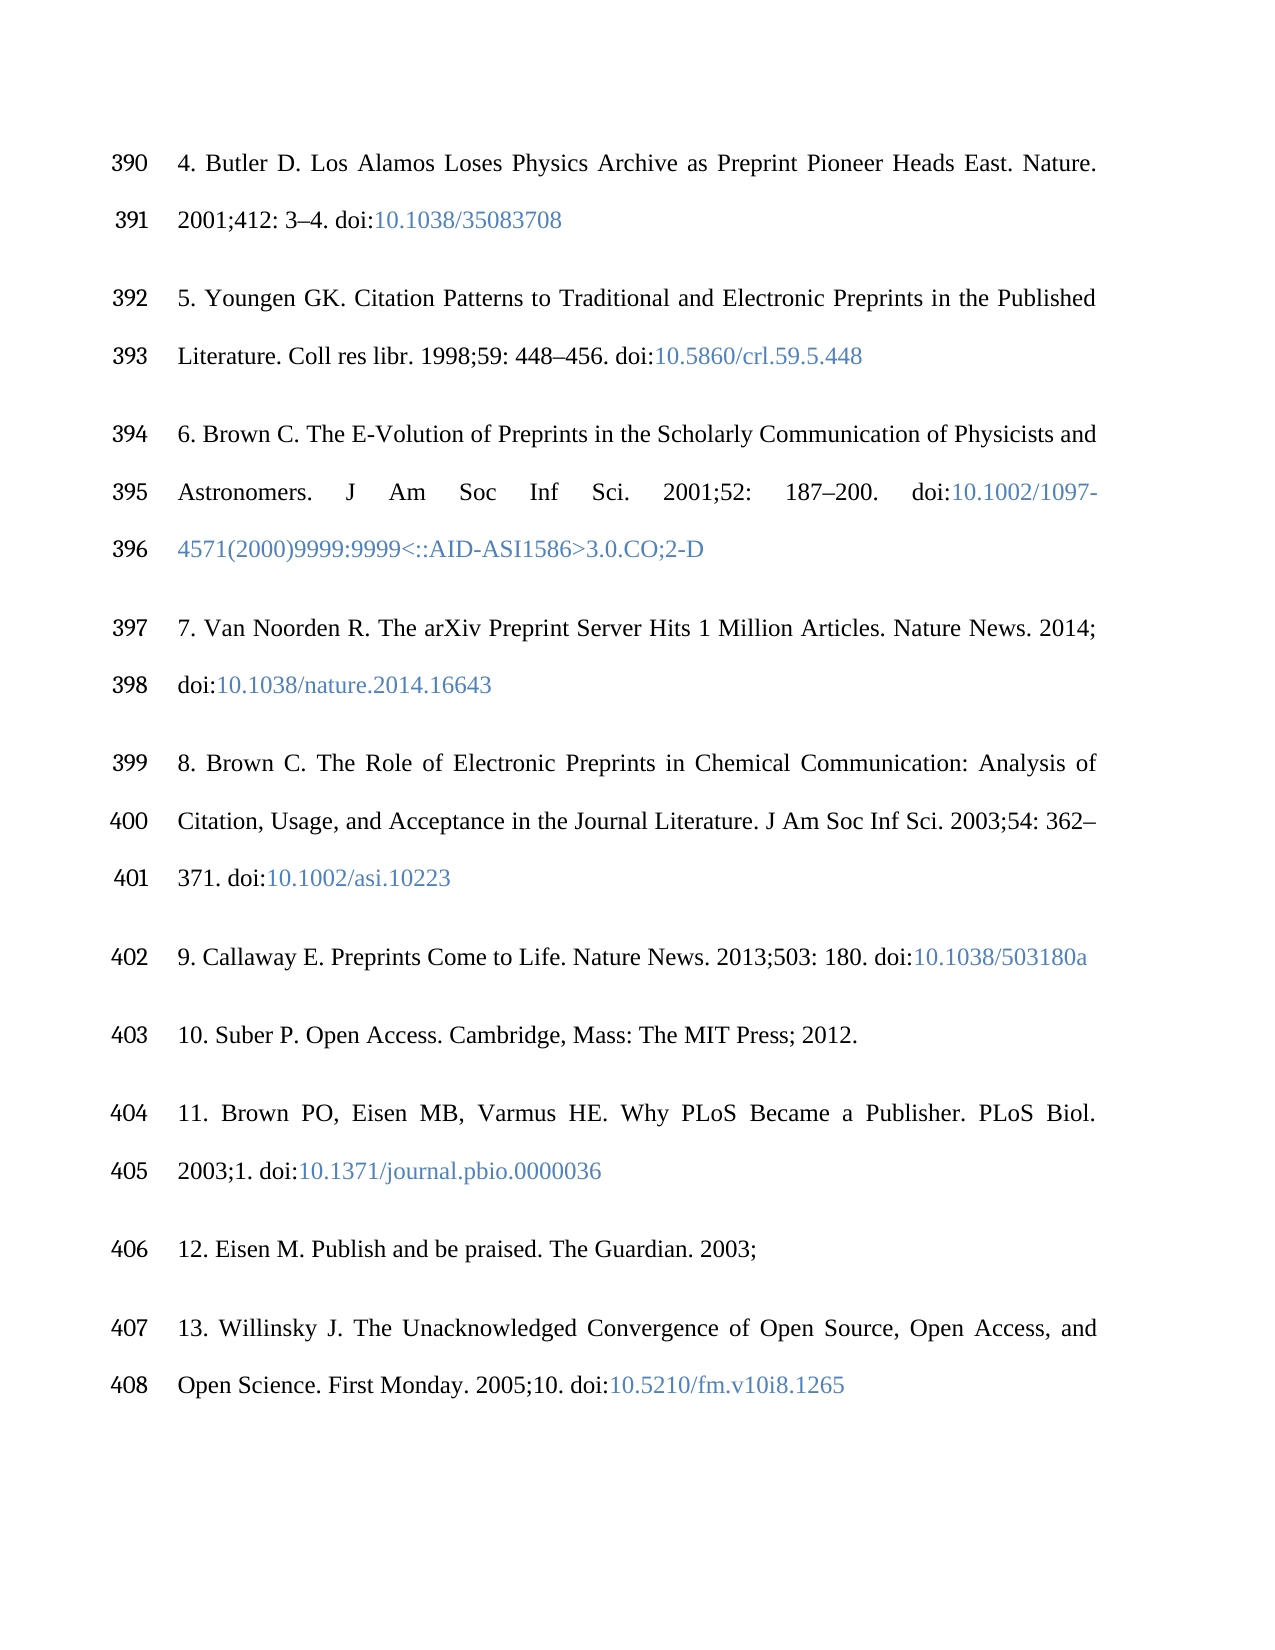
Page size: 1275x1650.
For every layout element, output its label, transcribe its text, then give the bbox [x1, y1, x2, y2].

text 11. Brown PO, Eisen MB, Varmus HE. Why PLoS Became a Publisher. PLoS Biol. 2003;1. doi:10.1371/journal.pbio.0000036 [177, 1098, 1098, 1185]
text 12. Eisen M. Publish and be praised. The Guardian. 2003; [177, 1234, 1098, 1263]
text 6. Brown C. The E-Volution of Preprints in the Scholarly Communication of Physicists and Astronomers. J Am Soc Inf Sci. 2001;52: 187–200. doi:10.1002/1097-4571(2000)9999:9999<::AID-ASI1586>3.0.CO;2-D [177, 419, 1098, 563]
text 7. Van Noorden R. The arXiv Preprint Server Hits 1 Million Articles. Nature News. 2014; doi:10.1038/nature.2014.16643 [177, 613, 1098, 699]
text 9. Callaway E. Preprints Come to Life. Nature News. 2013;503: 180. doi:10.1038/503180a [177, 942, 1098, 971]
text 5. Youngen GK. Citation Patterns to Traditional and Electronic Preprints in the Published Literature. Coll res libr. 1998;59: 448–456. doi:10.5860/crl.59.5.448 [177, 283, 1098, 370]
text 13. Willinsky J. The Unacknowledged Convergence of Open Source, Open Access, and Open Science. First Monday. 2005;10. doi:10.5210/fm.v10i8.1265 [177, 1313, 1098, 1399]
text 8. Brown C. The Role of Electronic Preprints in Chemical Communication: Analysis of Citation, Usage, and Acceptance in the Journal Literature. J Am Soc Inf Sci. 2003;54: 362–371. doi:10.1002/asi.10223 [177, 748, 1098, 892]
text 10. Suber P. Open Access. Cambridge, Mass: The MIT Press; 2012. [177, 1020, 1098, 1049]
text 4. Butler D. Los Alamos Loses Physics Archive as Preprint Pioneer Heads East. Nature. 2001;412: 3–4. doi:10.1038/35083708 [177, 148, 1098, 234]
